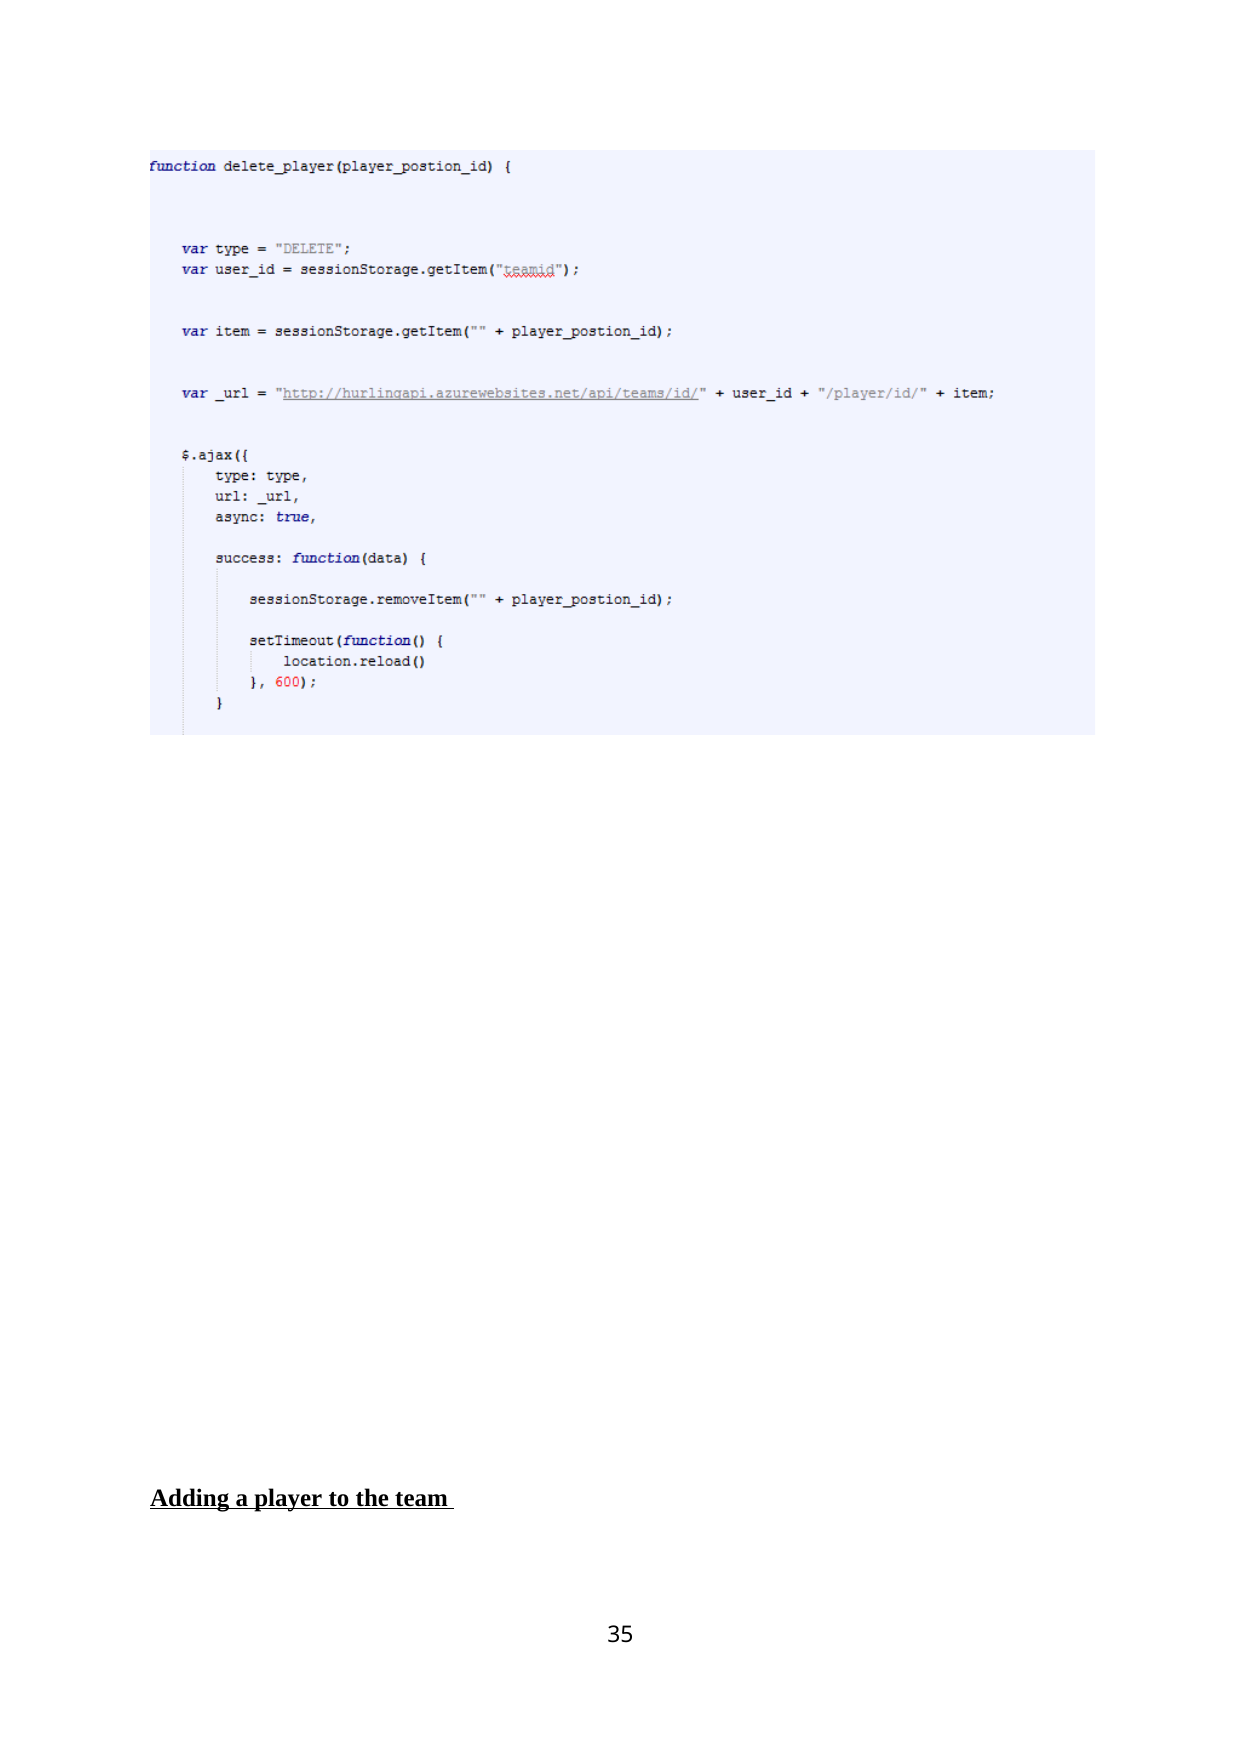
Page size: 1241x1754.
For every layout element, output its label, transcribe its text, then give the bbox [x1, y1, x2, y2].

text Adding a player to the team [150, 1483, 1090, 1512]
picture [150, 150, 1096, 735]
